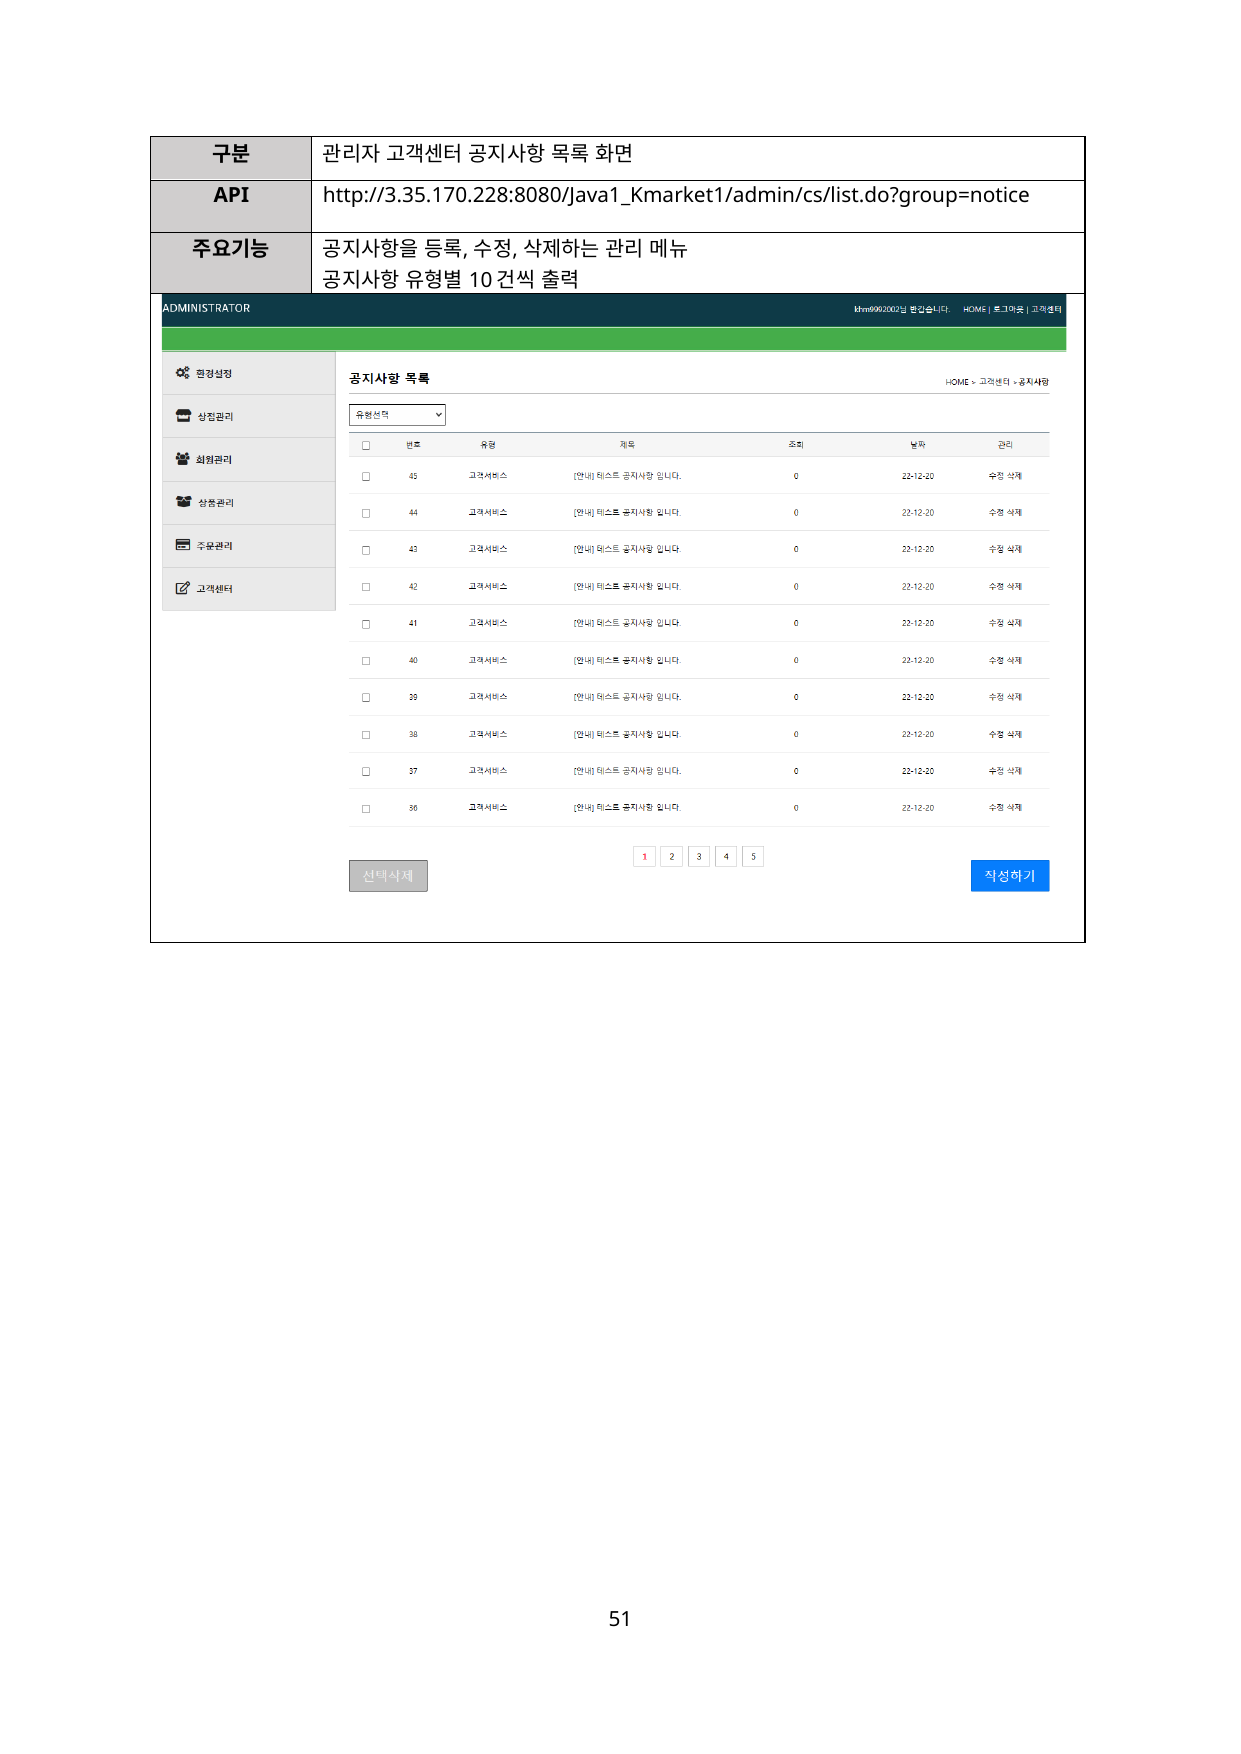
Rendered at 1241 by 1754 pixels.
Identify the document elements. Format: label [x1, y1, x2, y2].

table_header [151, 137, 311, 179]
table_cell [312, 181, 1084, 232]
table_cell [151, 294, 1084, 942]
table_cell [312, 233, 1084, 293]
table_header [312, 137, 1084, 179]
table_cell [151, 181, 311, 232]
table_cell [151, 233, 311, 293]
picture [161, 294, 1067, 895]
